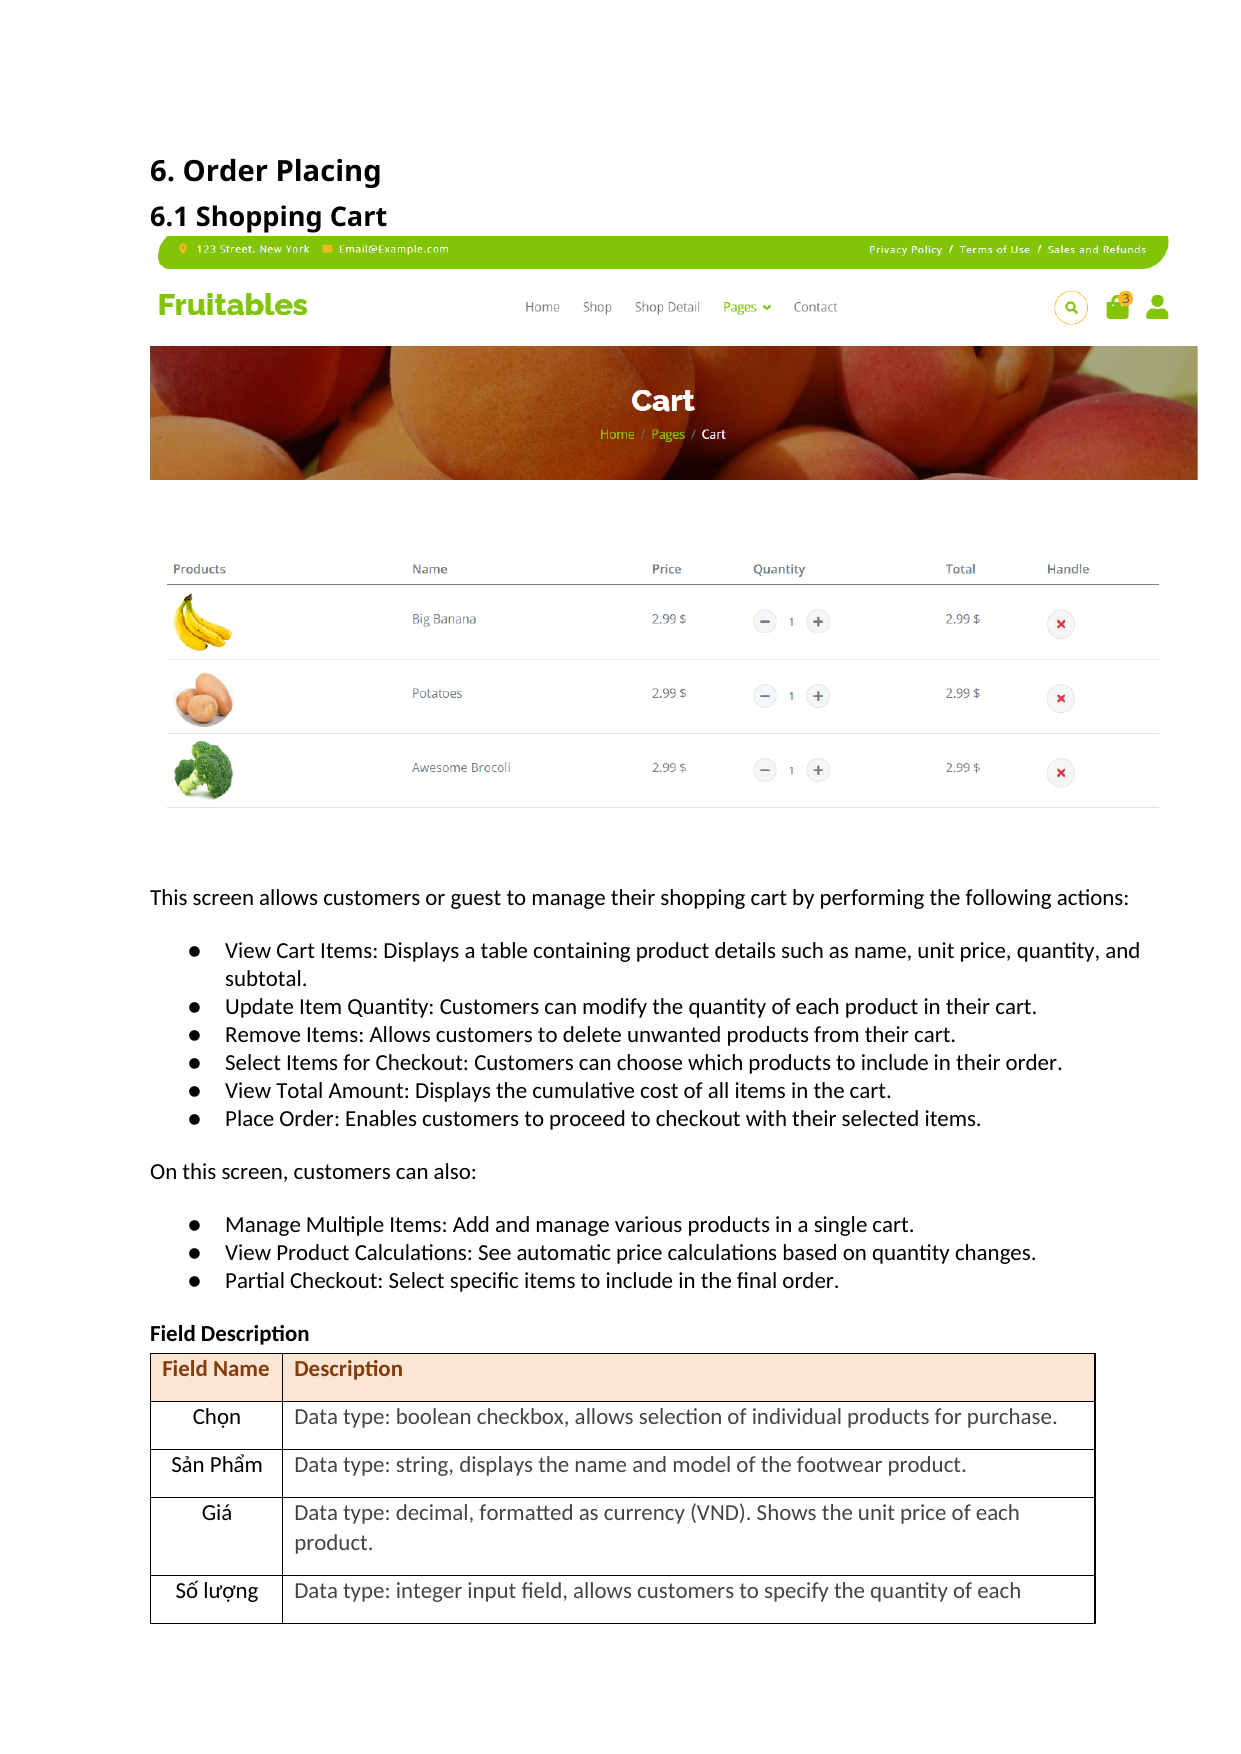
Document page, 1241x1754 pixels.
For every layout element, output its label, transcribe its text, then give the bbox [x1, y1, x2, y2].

picture [150, 236, 1198, 856]
list Place Order: Enables customers to proceed to checkout with their selected items. [187, 1104, 1198, 1132]
table_header Field Name [151, 1354, 282, 1401]
text Field Description [150, 1319, 1198, 1347]
text On this screen, customers can also: [150, 1157, 1198, 1185]
subtitle 6.1 Shopping Cart [150, 197, 1198, 234]
list Partial Checkout: Select specific items to include in the final order. [187, 1266, 1198, 1294]
text This screen allows customers or guest to manage their shopping cart by performing the following actions: [150, 883, 1198, 911]
table_cell Data type: string, displays the name and model of the footwear product. [283, 1450, 1094, 1497]
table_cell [283, 1576, 1094, 1622]
table_cell Chọn [151, 1402, 282, 1449]
table_cell Giá [151, 1498, 282, 1575]
list Remove Items: Allows customers to delete unwanted products from their cart. [187, 1020, 1198, 1048]
list Manage Multiple Items: Add and manage various products in a single cart. [187, 1210, 1198, 1238]
list Update Item Quantity: Customers can modify the quantity of each product in their cart. [187, 992, 1198, 1020]
table_cell Data type: decimal, formatted as currency (VND). Shows the unit price of each product. [283, 1498, 1094, 1575]
subtitle 6. Order Placing [150, 150, 1198, 190]
table_header Description [283, 1354, 1094, 1401]
list Select Items for Checkout: Customers can choose which products to include in their order. [187, 1048, 1198, 1076]
list View Total Amount: Displays the cumulative cost of all items in the cart. [187, 1076, 1198, 1104]
list View Product Calculations: See automatic price calculations based on quantity changes. [187, 1238, 1198, 1266]
table_cell Sản Phẩm [151, 1450, 282, 1497]
table_cell Số lượng [151, 1576, 282, 1622]
list View Cart Items: Displays a table containing product details such as name, unit price, quantity, and subtotal. [187, 936, 1198, 992]
table_cell Data type: boolean checkbox, allows selection of individual products for purchase. [283, 1402, 1094, 1449]
